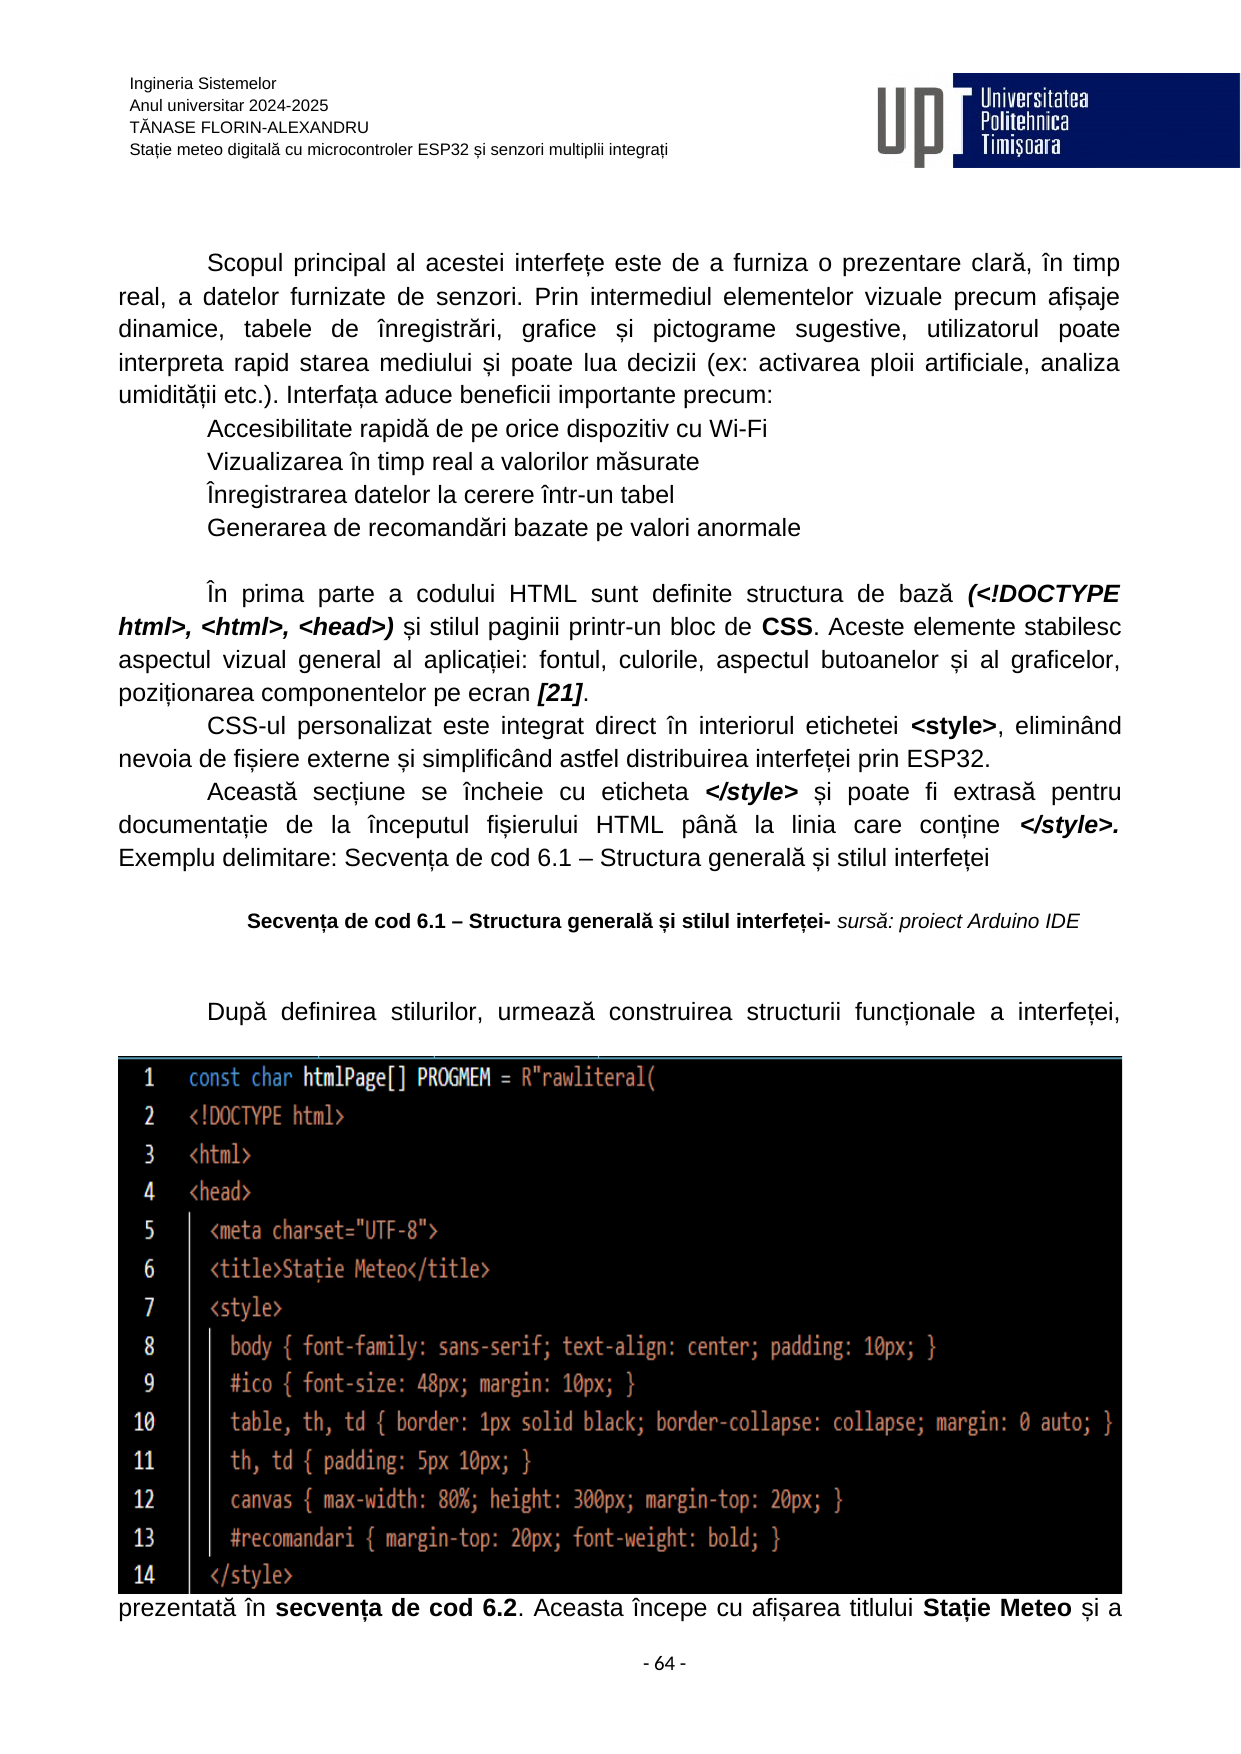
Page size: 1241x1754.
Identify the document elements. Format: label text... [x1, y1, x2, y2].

text Înregistrarea datelor la cerere într-un tabel [118, 479, 1122, 508]
text Secvența de cod 6.1 – Structura generală și stilul interfeței- sursă: proiect Arduino IDE [118, 909, 1122, 933]
text CSS-ul personalizat este integrat direct în interiorul etichetei <style>, eliminând nevoia de fișiere externe și simplificând astfel distribuirea interfeței prin ESP32. [118, 711, 1122, 772]
text Accesibilitate rapidă de pe orice dispozitiv cu Wi-Fi [118, 413, 1122, 442]
picture [877, 73, 1241, 168]
text Scopul principal al acestei interfețe este de a furniza o prezentare clară, în timp real, a datelor furnizate de senzori. Prin intermediul elementelor vizuale precum afișaje dinamice, tabele de înregistrări, grafice și pictograme sugestive, utilizatorul poate interpreta rapid starea mediului și poate lua decizii (ex: activarea ploii artificiale, analiza umidității etc.). Interfața aduce beneficii importante precum: [118, 248, 1122, 409]
picture [118, 1056, 1123, 1594]
text Vizualizarea în timp real a valorilor măsurate [118, 447, 1122, 475]
text Generarea de recomandări bazate pe valori anormale [118, 513, 1122, 541]
text În prima parte a codului HTML sunt definite structura de bază (<!DOCTYPE html>, <html>, <head>) și stilul paginii printr-un bloc de CSS. Aceste elemente stabilesc aspectul vizual general al aplicației: fontul, culorile, aspectul butoanelor și al graficelor, poziționarea componentelor pe ecran [21]. [118, 579, 1122, 706]
text Această secțiune se încheie cu eticheta </style> și poate fi extrasă pentru documentație de la începutul fișierului HTML până la linia care conține </style>. Exemplu delimitare: Secvența de cod 6.1 – Structura generală și stilul interfeței [118, 777, 1122, 872]
